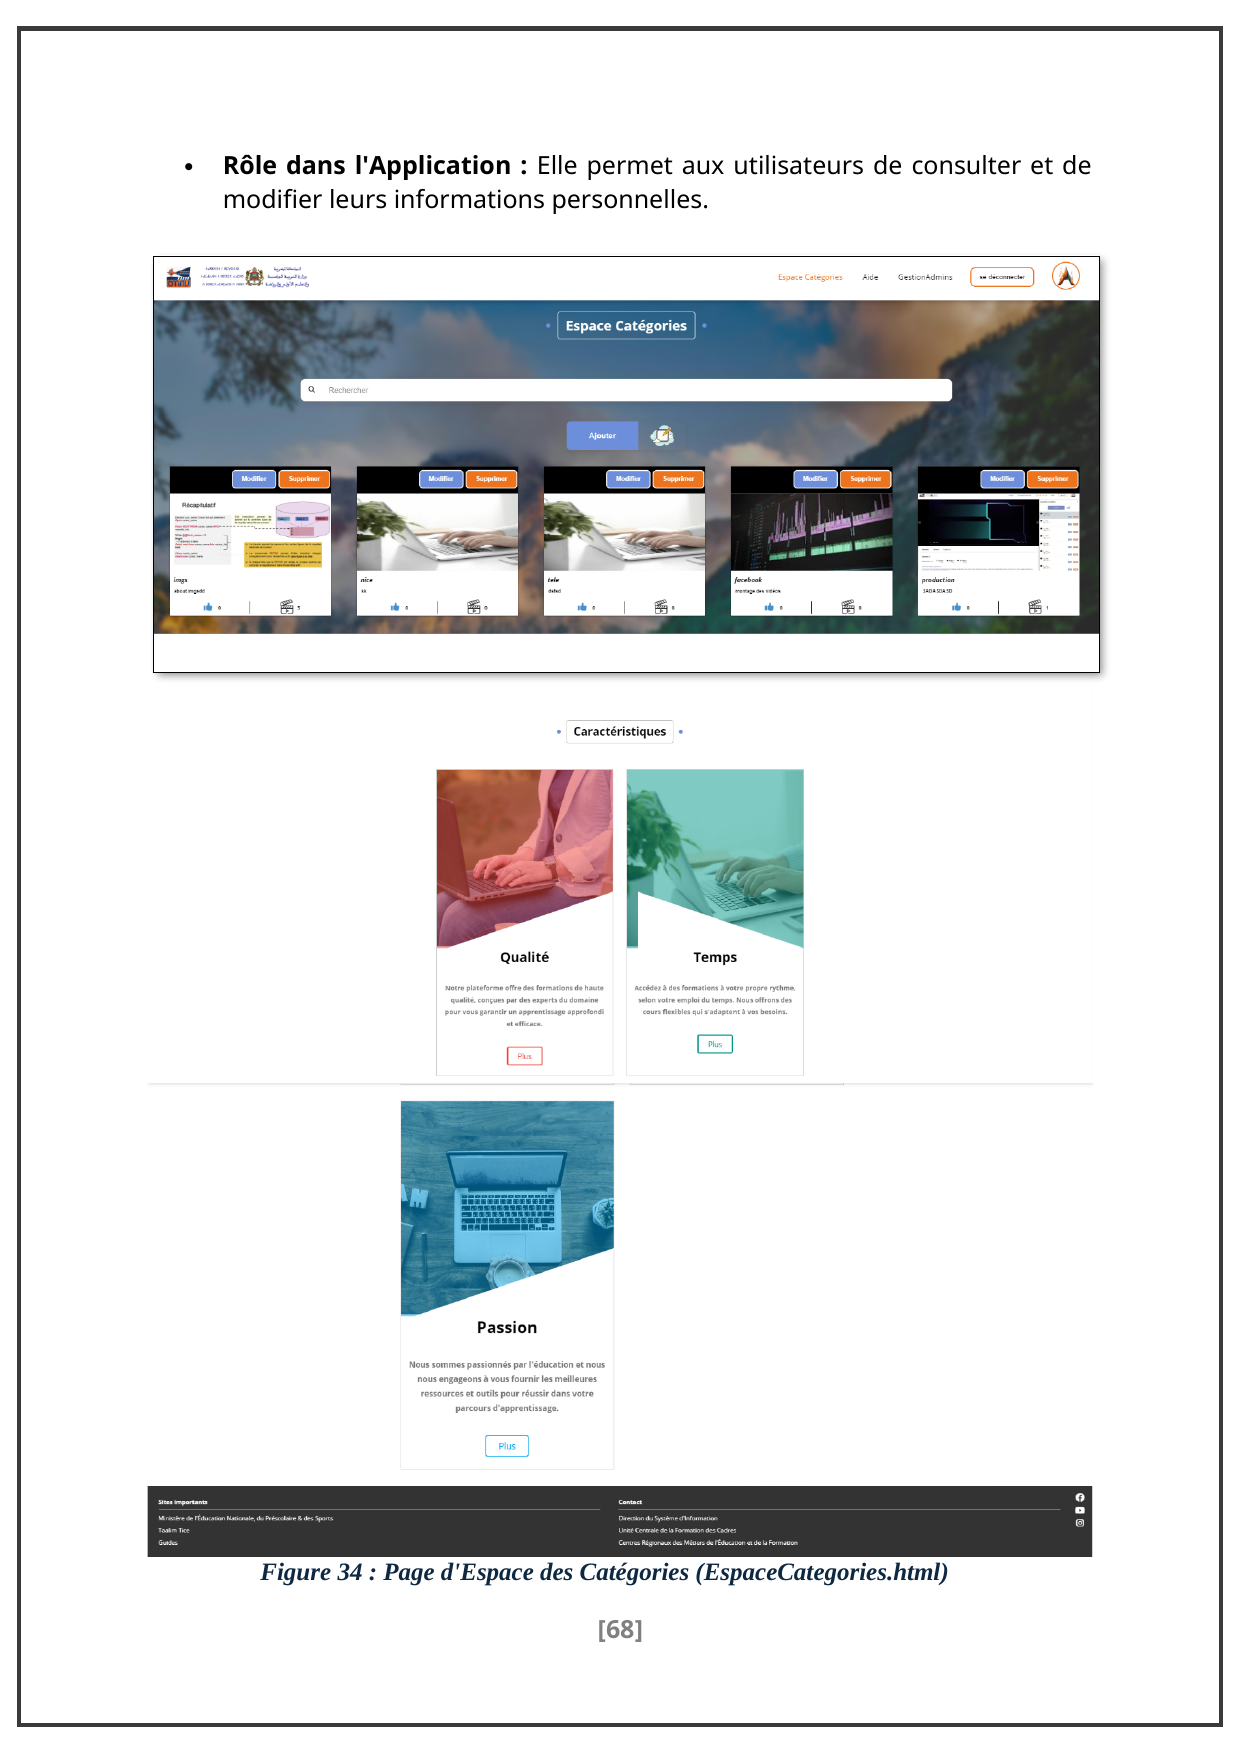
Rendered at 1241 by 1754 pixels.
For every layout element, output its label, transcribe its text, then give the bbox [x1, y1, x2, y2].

picture [154, 257, 1099, 672]
picture [147, 687, 1093, 1557]
list Rôle dans l'Application : Elle permet aux utilisateurs de consulter et de modifier leurs informations personnelles. [185, 148, 1093, 216]
text Figure 34 : Page d'Espace des Catégories (EspaceCategories.html) [260, 1557, 1093, 1585]
